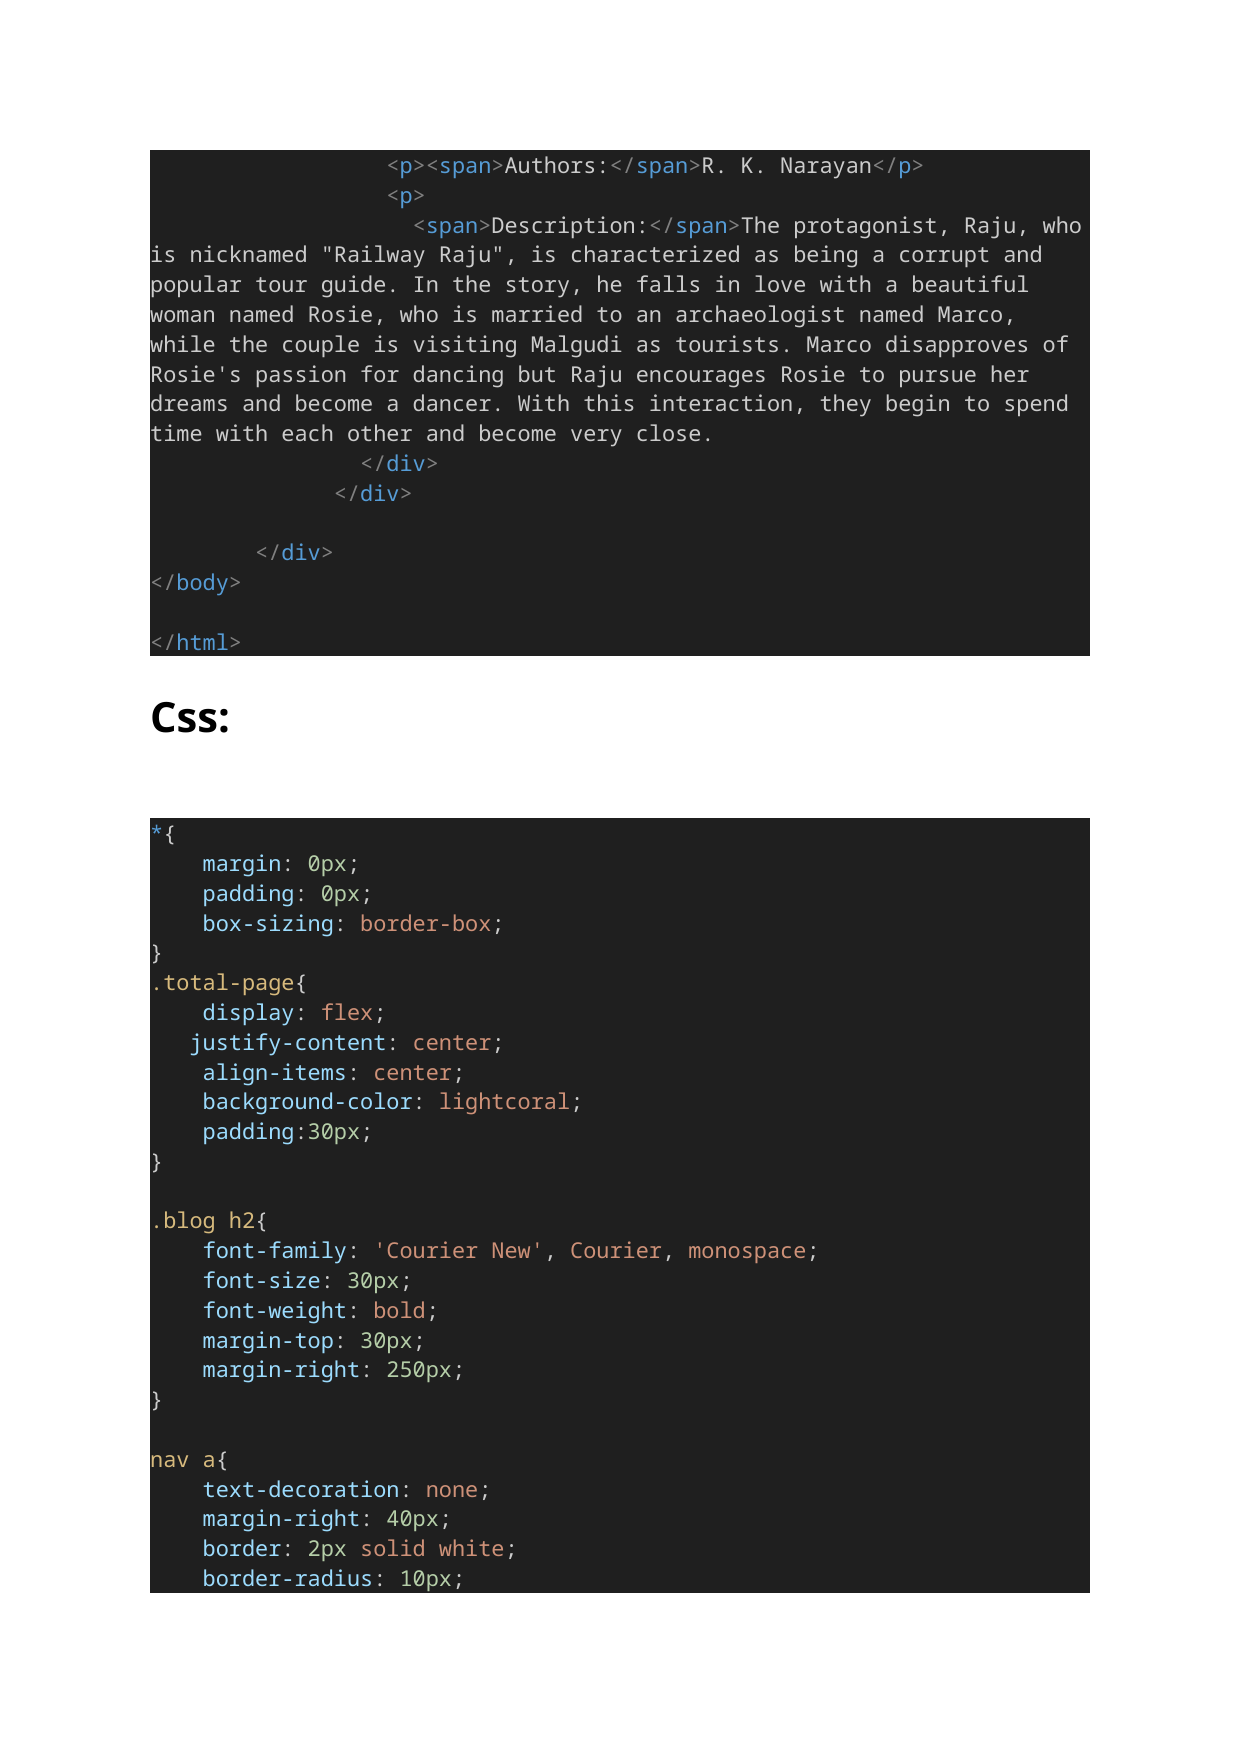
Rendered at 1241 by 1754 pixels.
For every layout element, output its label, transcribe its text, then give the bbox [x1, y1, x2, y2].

text *{ [150, 818, 1090, 848]
text <span>Description:</span>The protagonist, Raju, who is nicknamed "Railway Raju", is characterized as being a corrupt and popular tour guide. In the story, he falls in love with a beautiful woman named Rosie, who is married to an archaeologist named Marco, while the couple is visiting Malgudi as tourists. Marco disapproves of Rosie's passion for dancing but Raju encourages Rosie to pursue her dreams and become a dancer. With this interaction, they begin to spend time with each other and become very close. [150, 209, 1090, 448]
text } [150, 1384, 1090, 1414]
text font-family: 'Courier New', Courier, monospace; [150, 1235, 1090, 1265]
text } [150, 937, 1090, 967]
text border-radius: 10px; [150, 1563, 1090, 1593]
text </div> [150, 537, 1090, 567]
text } [150, 1146, 1090, 1176]
text padding:30px; [150, 1116, 1090, 1146]
text padding: 0px; [150, 878, 1090, 908]
text .total-page{ [150, 967, 1090, 997]
text </body> [150, 567, 1090, 597]
text margin: 0px; [150, 848, 1090, 878]
text background-color: lightcoral; [150, 1086, 1090, 1116]
text margin-right: 40px; [150, 1503, 1090, 1533]
text margin-right: 250px; [150, 1354, 1090, 1384]
text justify-content: center; [150, 1027, 1090, 1057]
text font-size: 30px; [150, 1265, 1090, 1295]
text display: flex; [150, 997, 1090, 1027]
text text-decoration: none; [150, 1474, 1090, 1503]
text .blog h2{ [150, 1206, 1090, 1235]
text align-items: center; [150, 1057, 1090, 1086]
text nav a{ [150, 1444, 1090, 1474]
text <p> [150, 180, 1090, 209]
text </div> [150, 448, 1090, 478]
text border: 2px solid white; [150, 1533, 1090, 1563]
text </div> [150, 478, 1090, 507]
text box-sizing: border-box; [150, 908, 1090, 937]
text margin-top: 30px; [150, 1325, 1090, 1354]
text Css: [150, 688, 1090, 744]
text </html> [150, 627, 1090, 656]
text <p><span>Authors:</span>R. K. Narayan</p> [150, 150, 1090, 180]
text font-weight: bold; [150, 1295, 1090, 1325]
